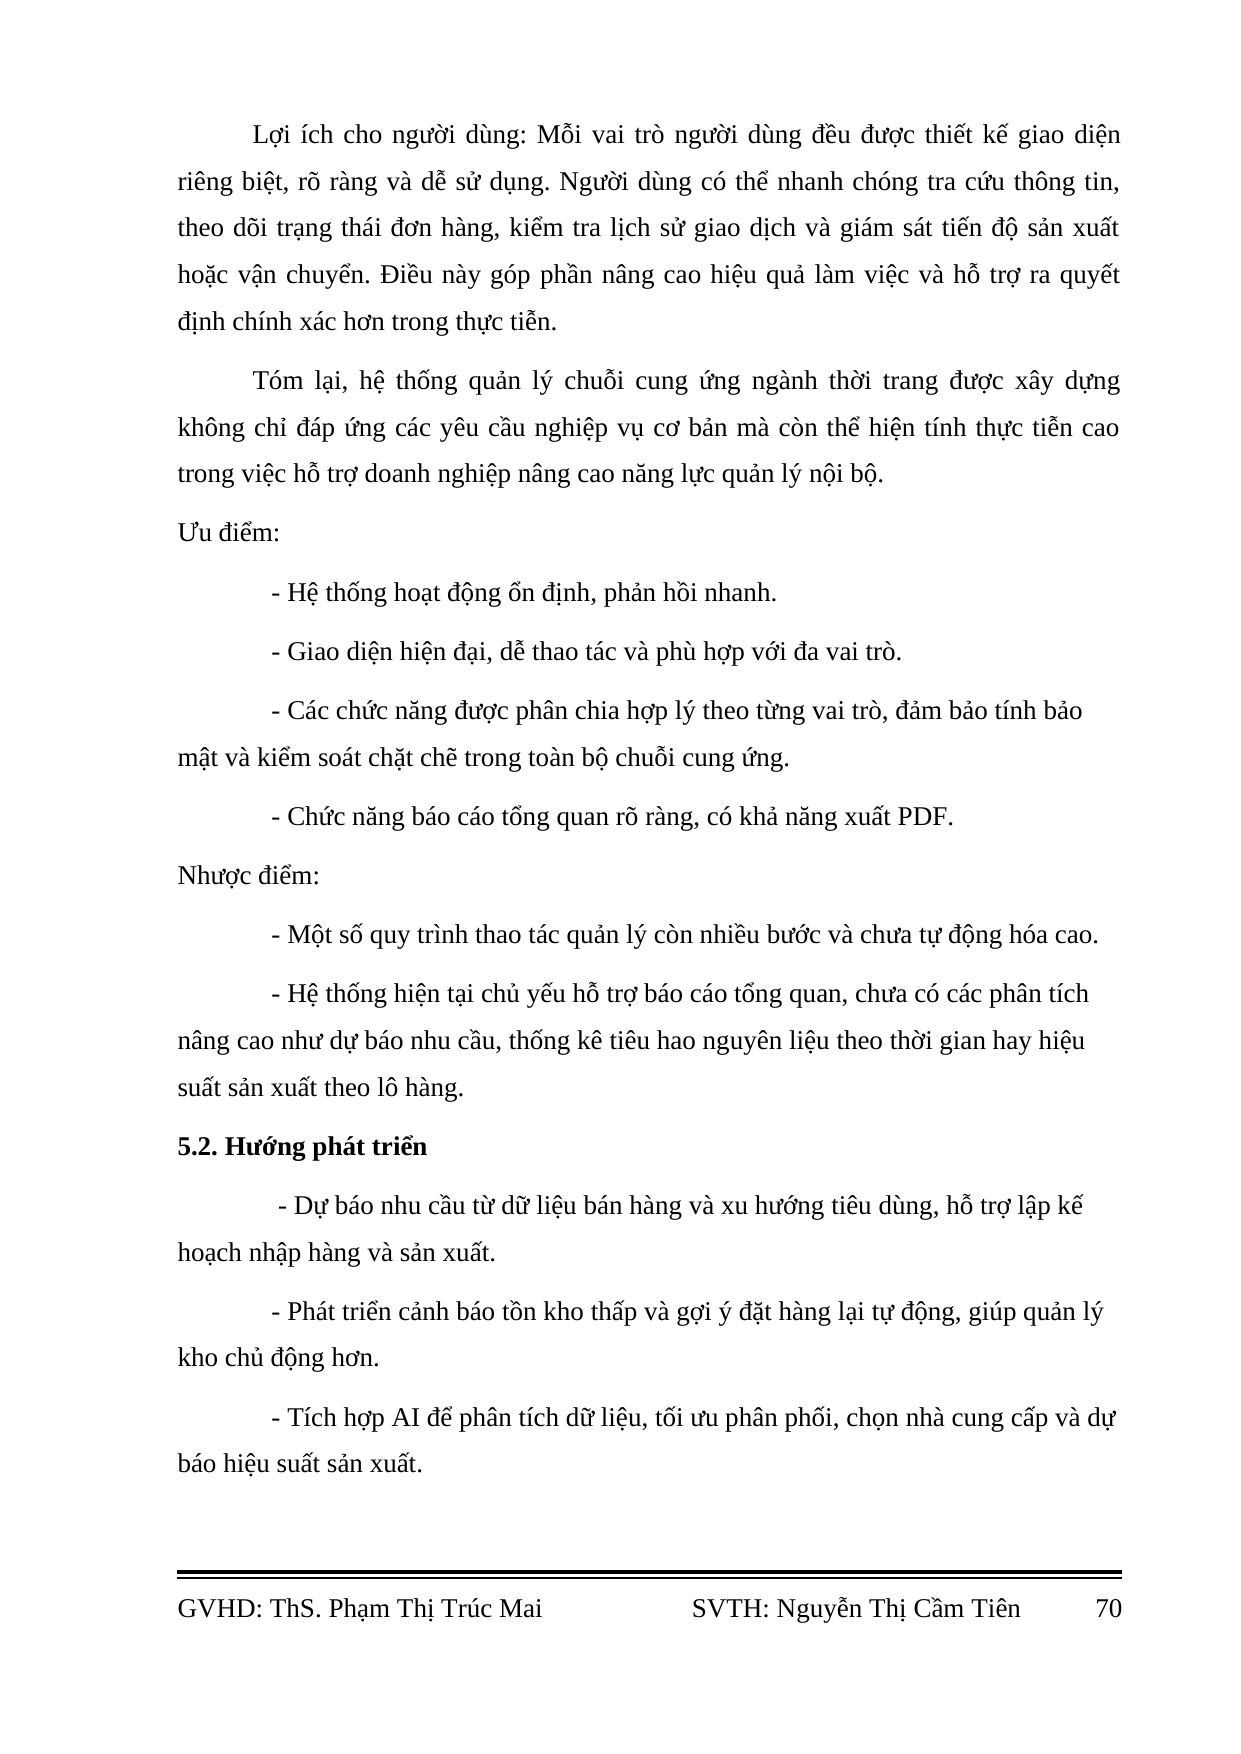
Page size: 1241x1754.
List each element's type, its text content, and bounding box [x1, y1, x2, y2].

text - Tích hợp AI để phân tích dữ liệu, tối ưu phân phối, chọn nhà cung cấp và dự báo hiệu suất sản xuất. [177, 1401, 1122, 1478]
text - Hệ thống hiện tại chủ yếu hỗ trợ báo cáo tổng quan, chưa có các phân tích nâng cao như dự báo nhu cầu, thống kê tiêu hao nguyên liệu theo thời gian hay hiệu suất sản xuất theo lô hàng. [177, 977, 1122, 1102]
text Lợi ích cho người dùng: Mỗi vai trò người dùng đều được thiết kế giao diện riêng biệt, rõ ràng và dễ sử dụng. Người dùng có thể nhanh chóng tra cứu thông tin, theo dõi trạng thái đơn hàng, kiểm tra lịch sử giao dịch và giám sát tiến độ sản xuất hoặc vận chuyển. Điều này góp phần nâng cao hiệu quả làm việc và hỗ trợ ra quyết định chính xác hơn trong thực tiễn. [177, 118, 1122, 336]
text - Phát triển cảnh báo tồn kho thấp và gợi ý đặt hàng lại tự động, giúp quản lý kho chủ động hơn. [177, 1295, 1122, 1373]
text - Chức năng báo cáo tổng quan rõ ràng, có khả năng xuất PDF. [177, 800, 1122, 831]
text - Hệ thống hoạt động ổn định, phản hồi nhanh. [177, 576, 1122, 607]
text Nhược điểm: [177, 859, 1122, 890]
text - Giao diện hiện đại, dễ thao tác và phù hợp với đa vai trò. [177, 635, 1122, 666]
text Tóm lại, hệ thống quản lý chuỗi cung ứng ngành thời trang được xây dựng không chỉ đáp ứng các yêu cầu nghiệp vụ cơ bản mà còn thể hiện tính thực tiễn cao trong việc hỗ trợ doanh nghiệp nâng cao năng lực quản lý nội bộ. [177, 364, 1122, 488]
text - Các chức năng được phân chia hợp lý theo từng vai trò, đảm bảo tính bảo mật và kiểm soát chặt chẽ trong toàn bộ chuỗi cung ứng. [177, 694, 1122, 772]
text Ưu điểm: [177, 516, 1122, 548]
text - Một số quy trình thao tác quản lý còn nhiều bước và chưa tự động hóa cao. [177, 918, 1122, 949]
text - Dự báo nhu cầu từ dữ liệu bán hàng và xu hướng tiêu dùng, hỗ trợ lập kế hoạch nhập hàng và sản xuất. [177, 1189, 1122, 1267]
subtitle 5.2. Hướng phát triển [177, 1130, 1122, 1161]
